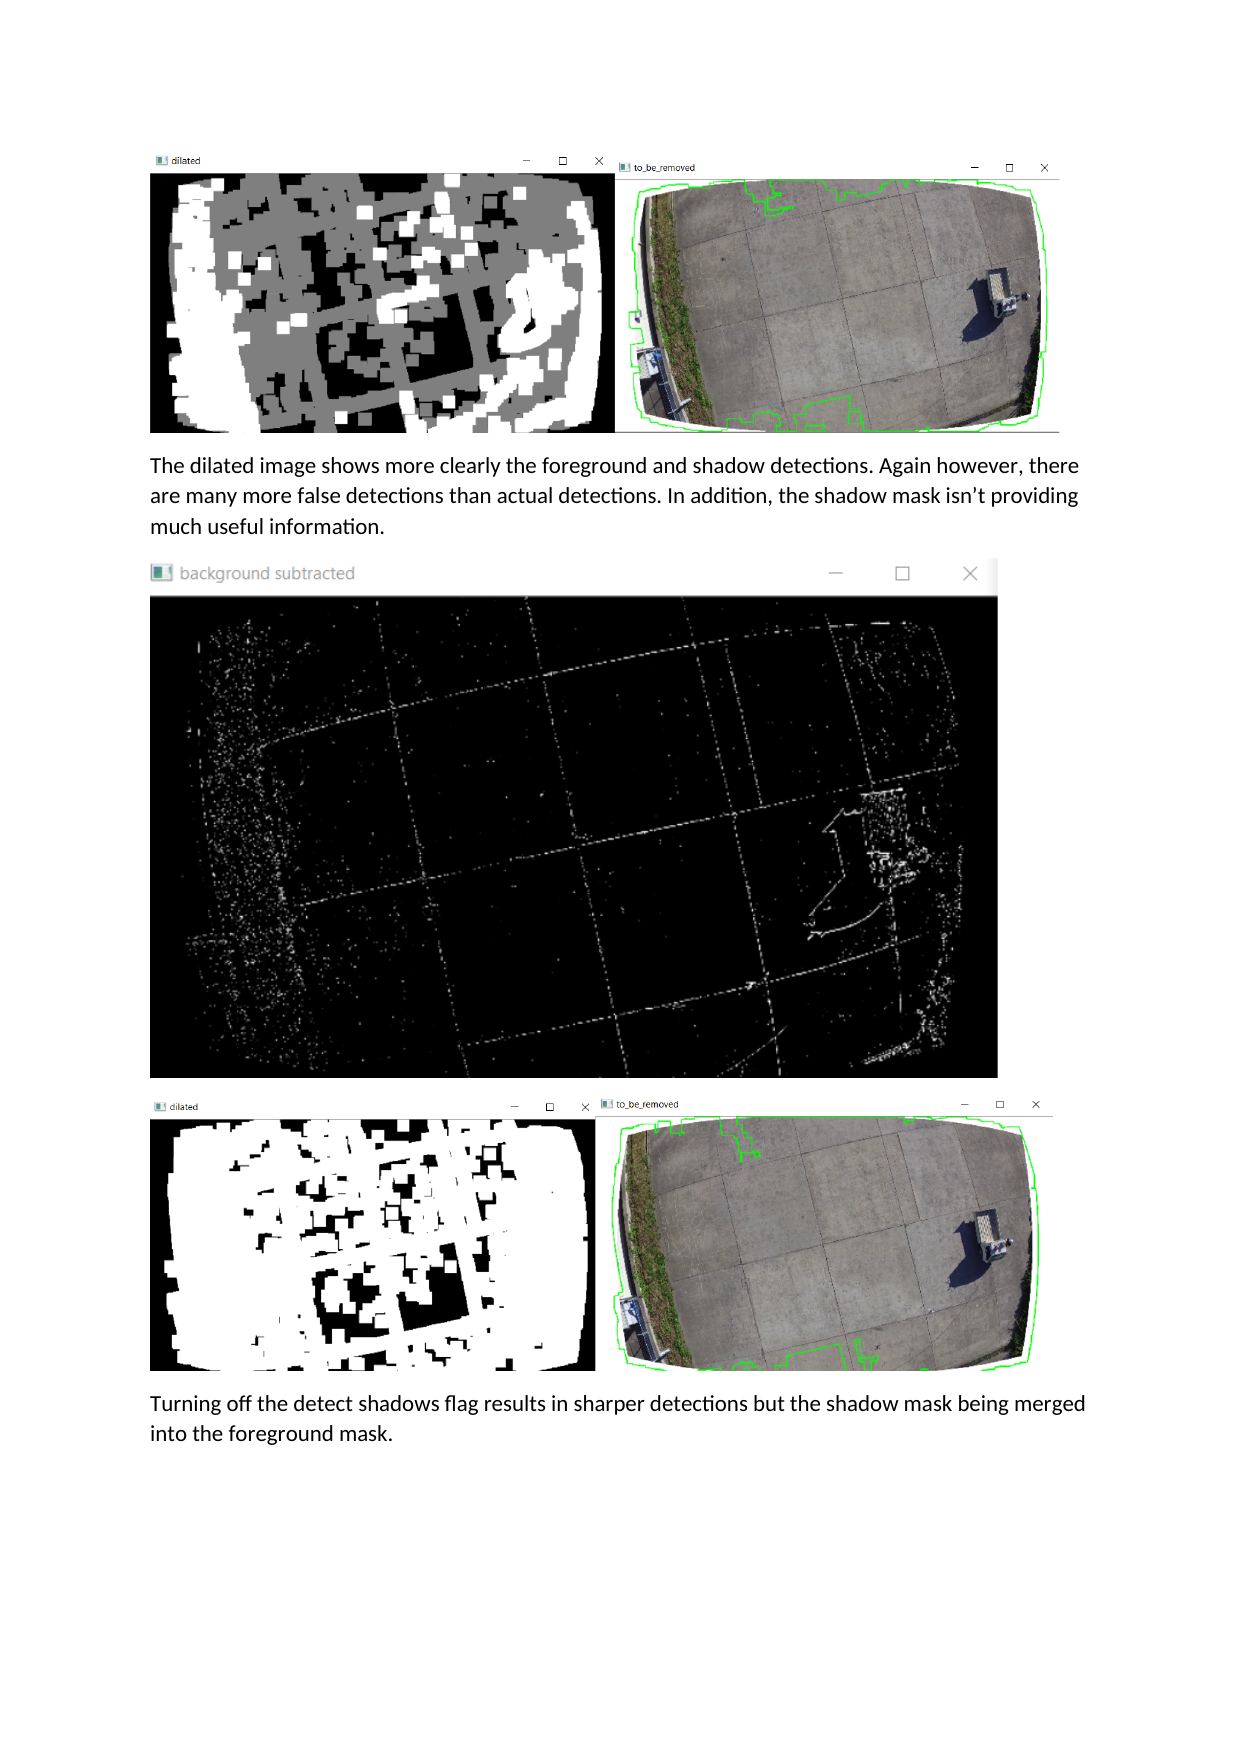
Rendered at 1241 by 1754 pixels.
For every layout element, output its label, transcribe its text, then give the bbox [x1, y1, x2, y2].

text The dilated image shows more clearly the foreground and shadow detections. Again however, there are many more false detections than actual detections. In addition, the shadow mask isn’t providing much useful information. [150, 451, 1090, 540]
text Turning off the detect shadows flag results in sharper detections but the shadow mask being merged into the foreground mask. [150, 1389, 1090, 1447]
picture [150, 558, 998, 1078]
picture [150, 1096, 1053, 1371]
picture [150, 150, 1060, 433]
